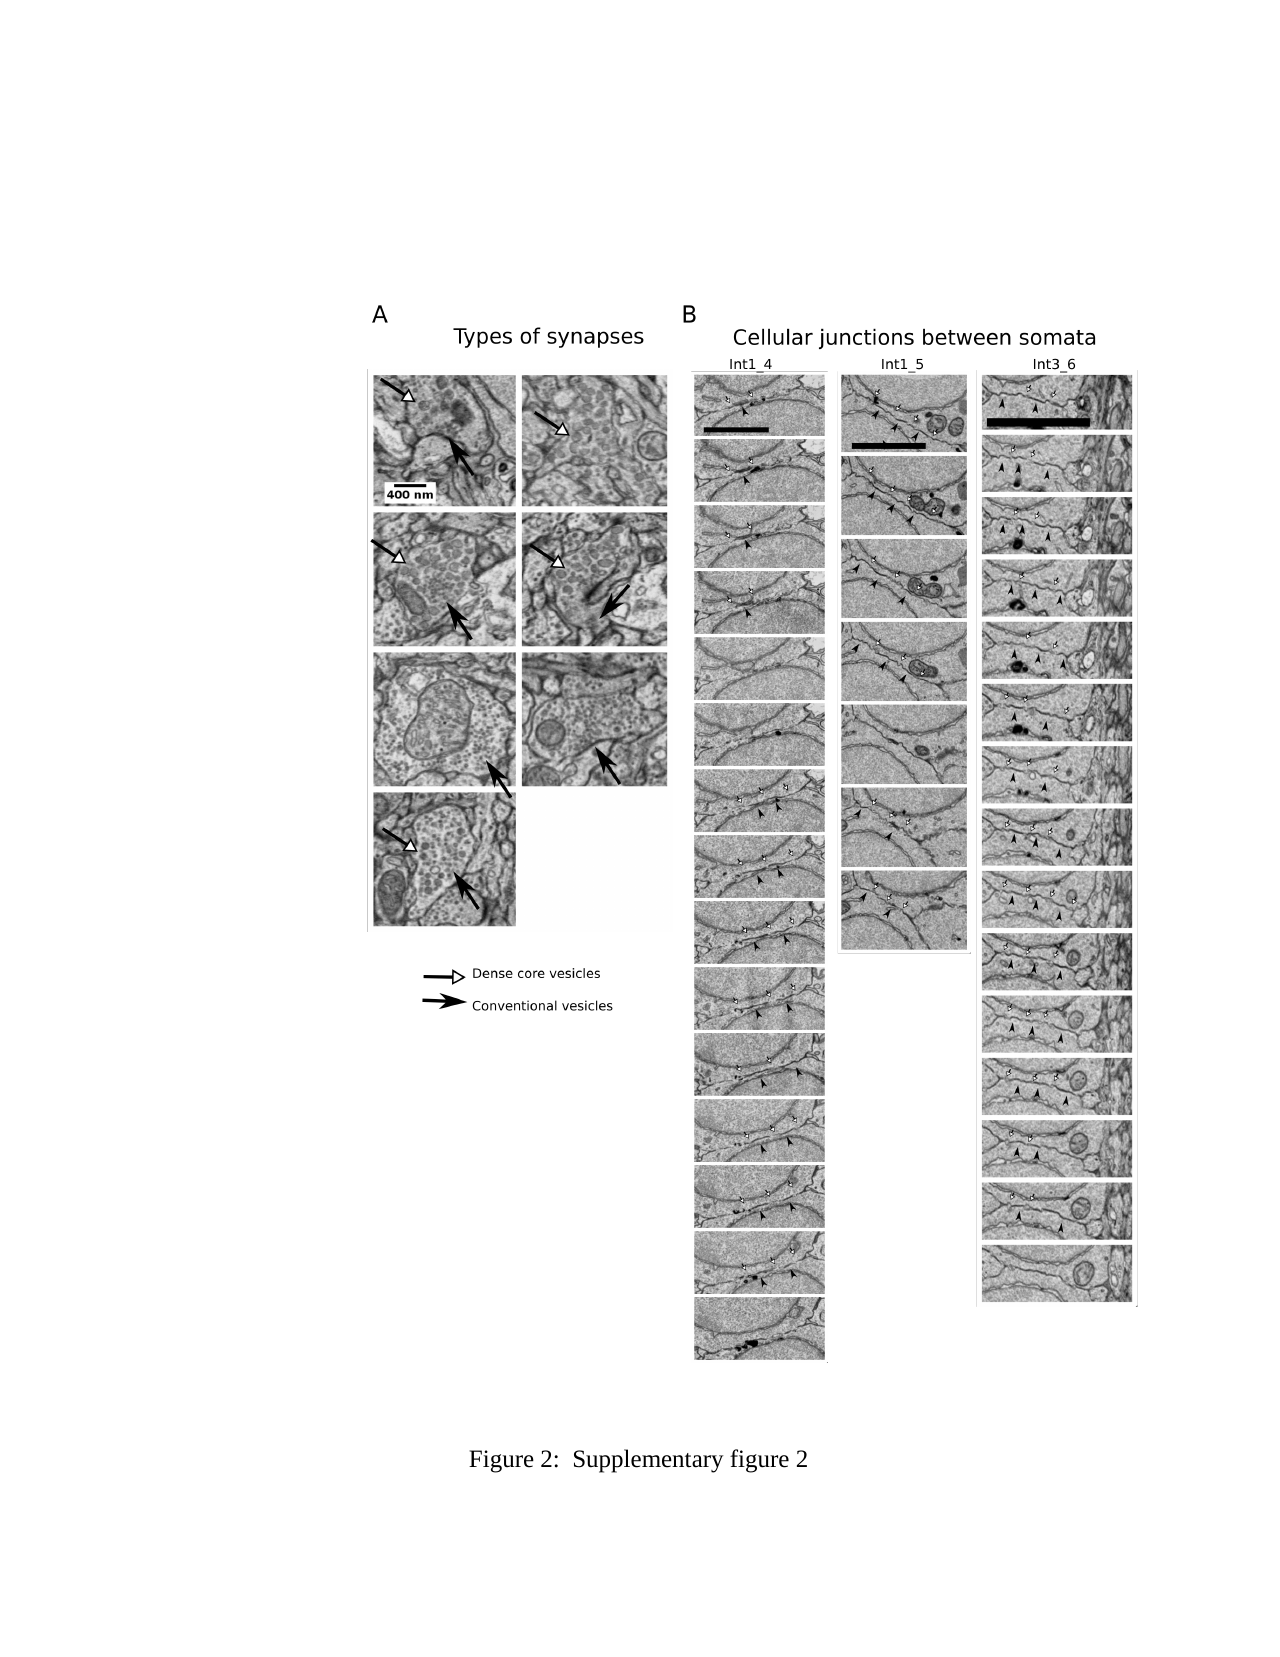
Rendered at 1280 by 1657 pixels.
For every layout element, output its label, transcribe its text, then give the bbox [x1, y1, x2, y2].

text Figure 2: Supplementary figure 2 [279, 1444, 998, 1472]
picture [310, 264, 1203, 1419]
